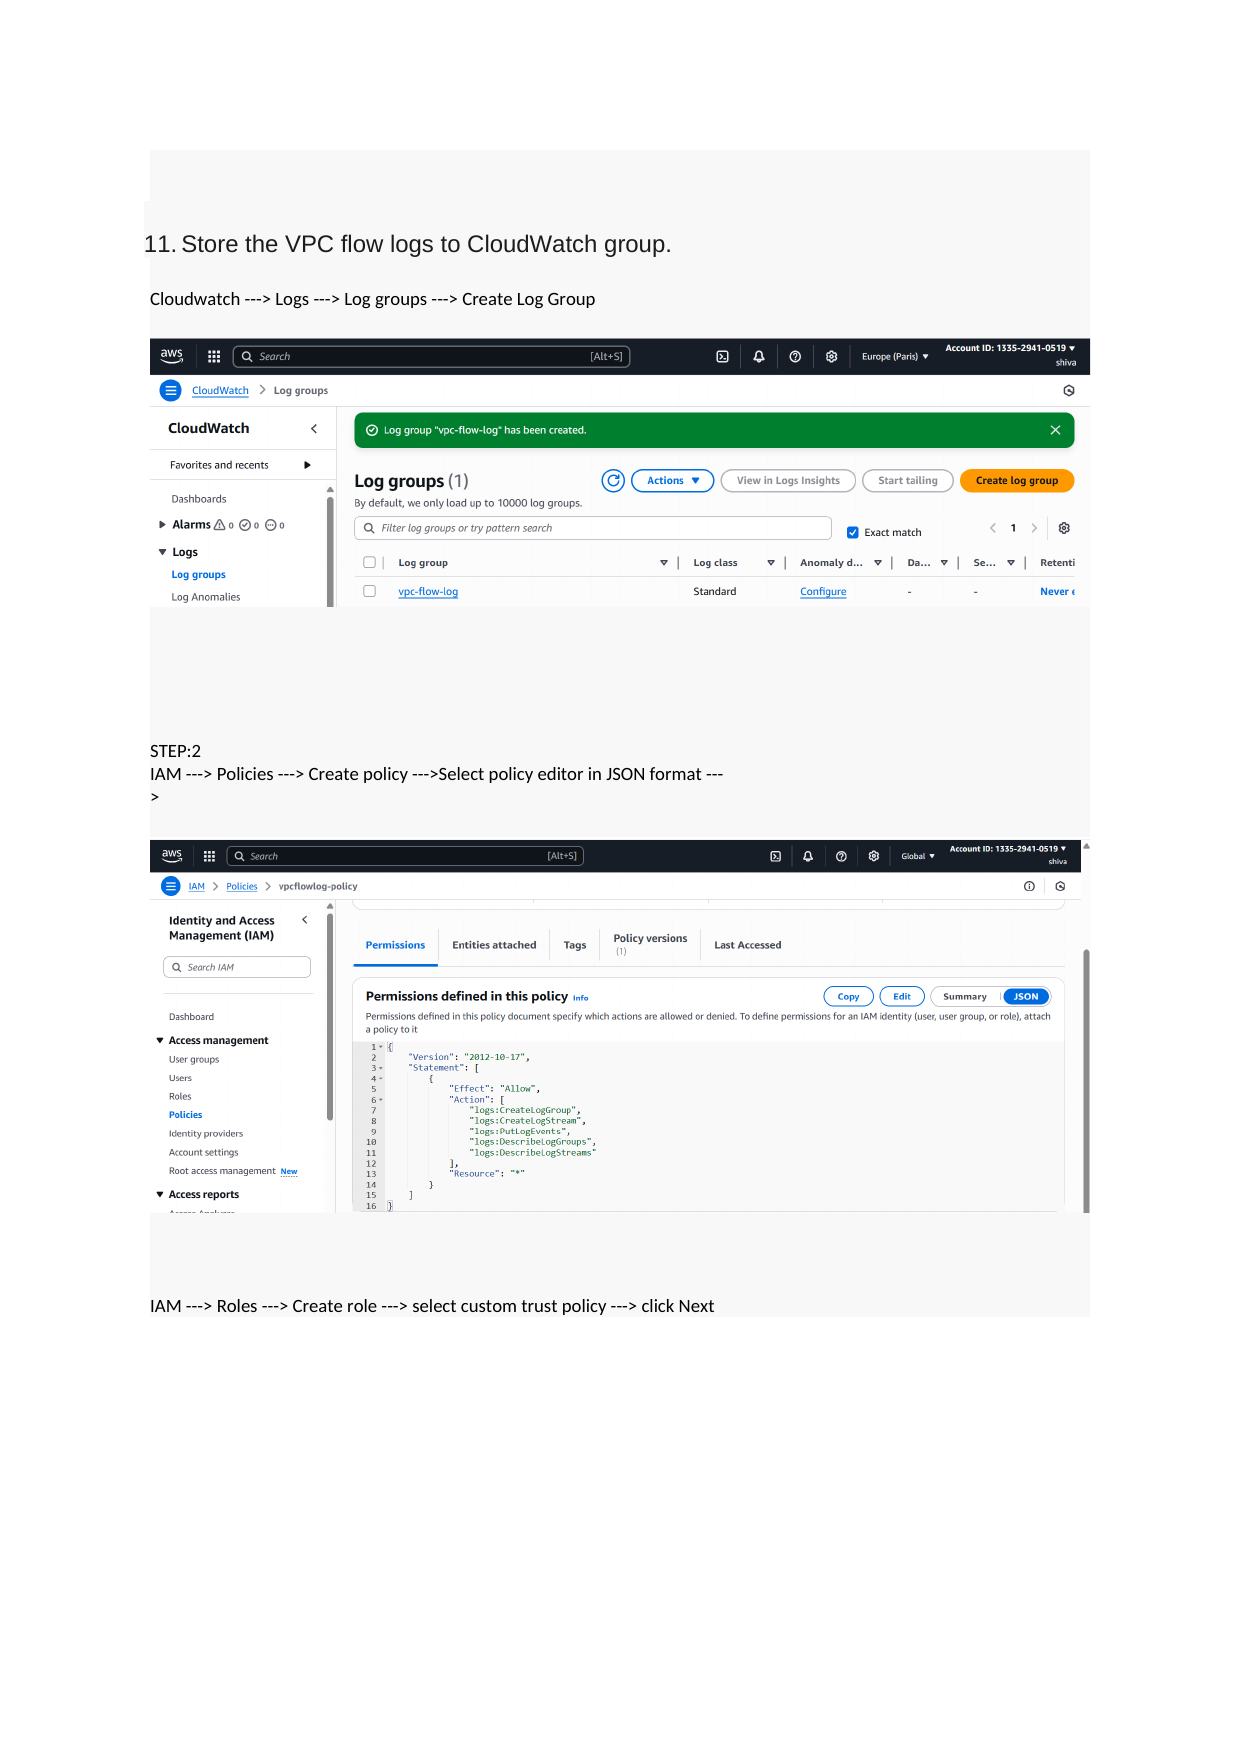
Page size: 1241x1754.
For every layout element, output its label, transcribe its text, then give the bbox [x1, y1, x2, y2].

picture [150, 837, 1091, 1213]
picture [150, 338, 1091, 607]
text STEP:2 IAM ---> Policies ---> Create policy --->Select policy editor in JSON format --- > [150, 739, 1090, 808]
list Store the VPC flow logs to CloudWatch group. [144, 230, 1090, 258]
text Cloudwatch ---> Logs ---> Log groups ---> Create Log Group [150, 287, 1090, 310]
text IAM ---> Roles ---> Create role ---> select custom trust policy ---> click Next [150, 1294, 1090, 1317]
